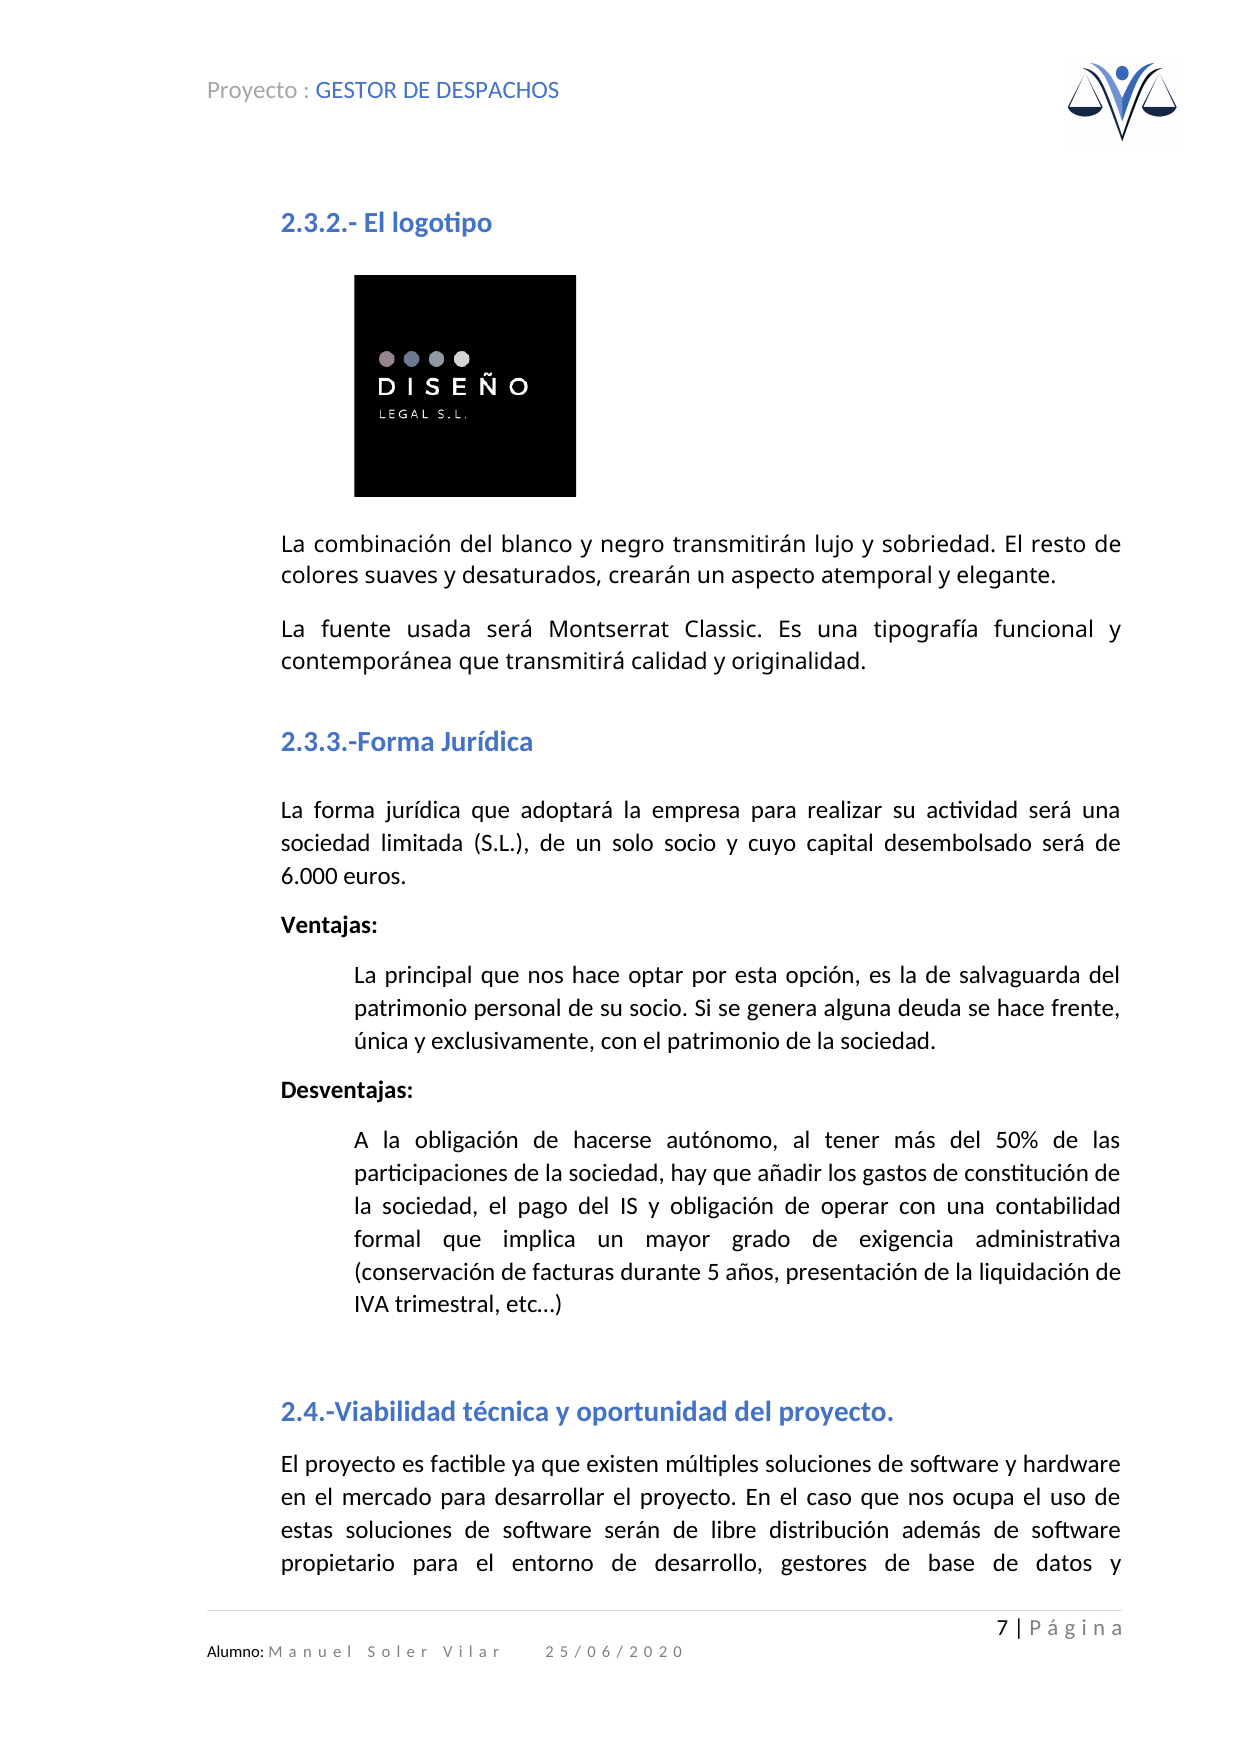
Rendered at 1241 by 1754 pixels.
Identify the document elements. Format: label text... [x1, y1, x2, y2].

picture [1065, 56, 1181, 147]
text La principal que nos hace optar por esta opción, es la de salvaguarda del patrimonio personal de su socio. Si se genera alguna deuda se hace frente, única y exclusivamente, con el patrimonio de la sociedad. [354, 959, 1122, 1055]
text Desventajas: [281, 1074, 1122, 1105]
picture [354, 275, 577, 497]
text La forma jurídica que adoptará la empresa para realizar su actividad será una sociedad limitada (S.L.), de un solo socio y cuyo capital desembolsado será de 6.000 euros. [281, 794, 1122, 890]
text La combinación del blanco y negro transmitirán lujo y sobriedad. El resto de colores suaves y desaturados, crearán un aspecto atemporal y elegante. [281, 528, 1122, 591]
text 2.3.3.-Forma Jurídica [281, 723, 1122, 758]
text 2.4.-Viabilidad técnica y oportunidad del proyecto. [281, 1393, 1122, 1429]
text A la obligación de hacerse autónomo, al tener más del 50% de las participaciones de la sociedad, hay que añadir los gastos de constitución de la sociedad, el pago del IS y obligación de operar con una contabilidad formal que implica un mayor grado de exigencia administrativa (conservación de facturas durante 5 años, presentación de la liquidación de IVA trimestral, etc…) [354, 1124, 1122, 1319]
text 2.3.2.- El logotipo [281, 204, 1122, 239]
text La fuente usada será Montserrat Classic. Es una tipografía funcional y contemporánea que transmitirá calidad y originalidad. [281, 613, 1122, 676]
text Ventajas: [281, 909, 1122, 940]
